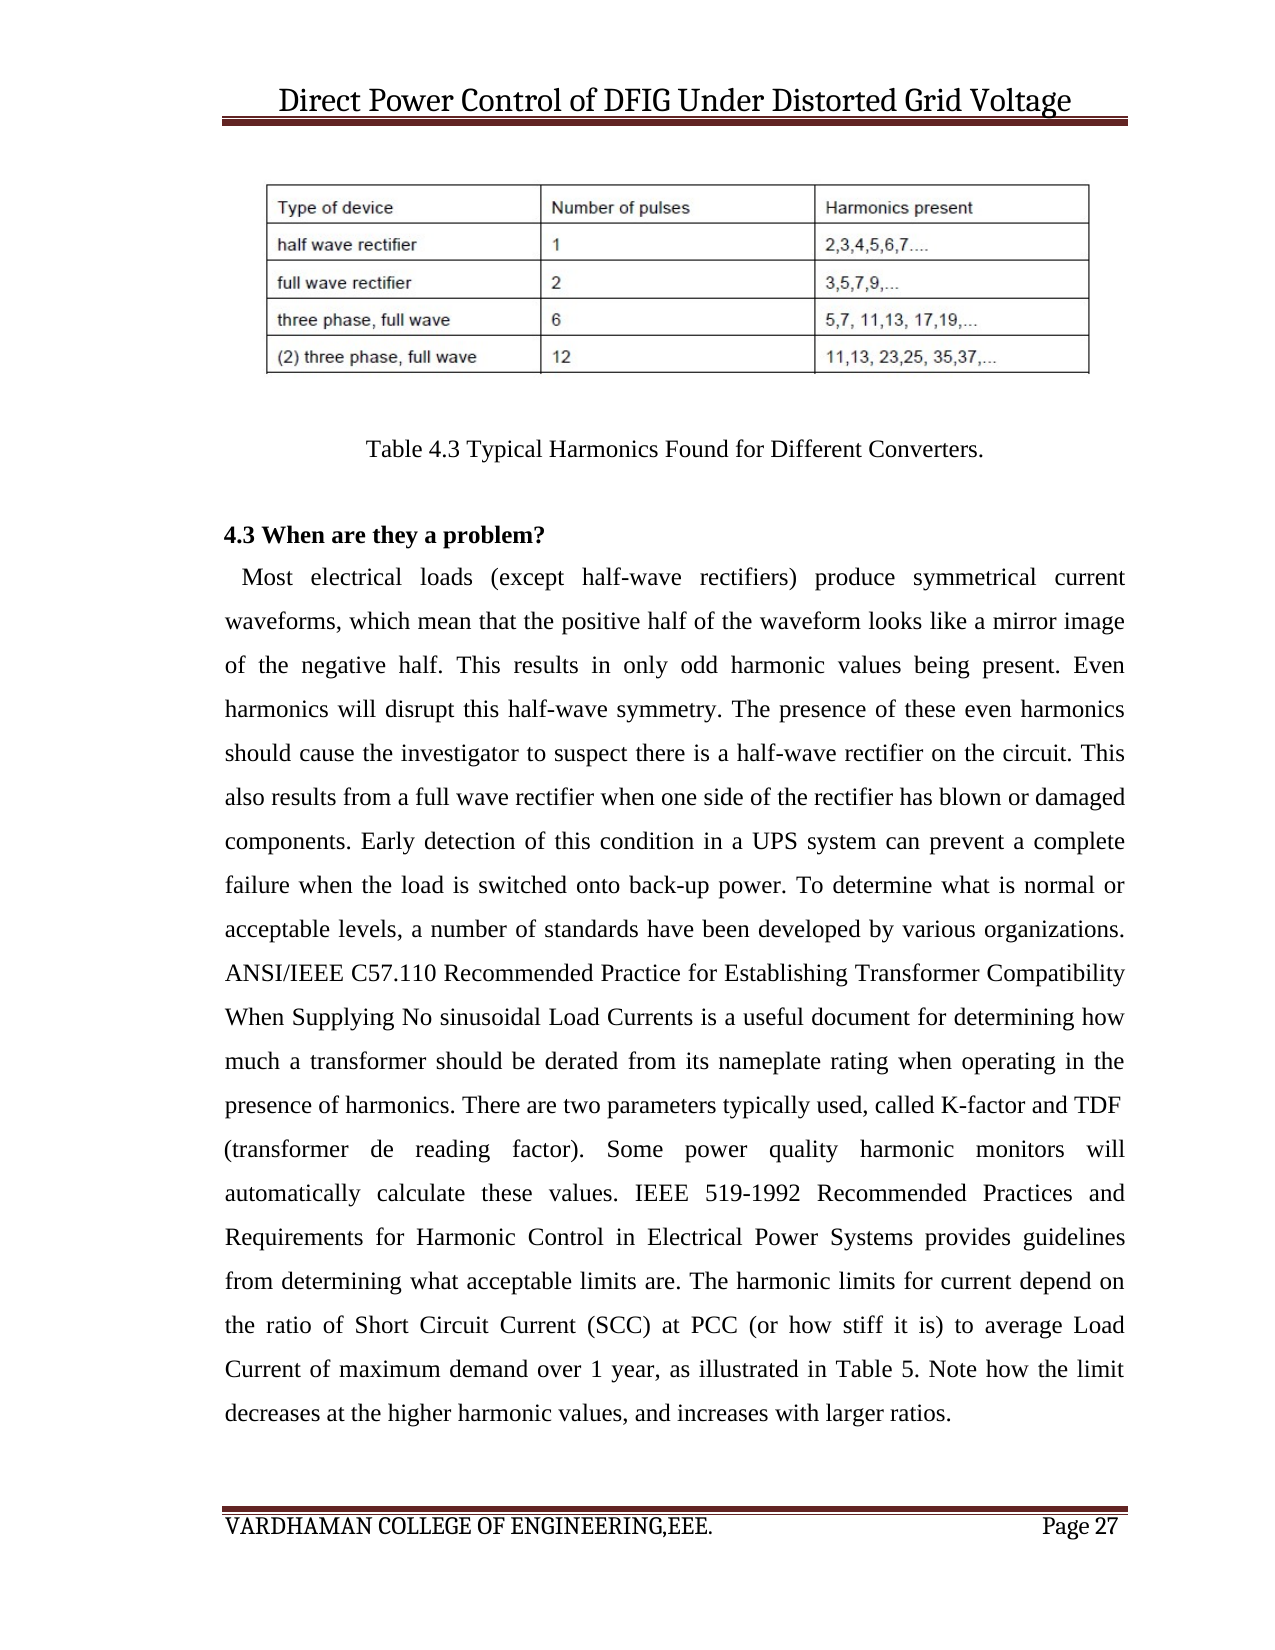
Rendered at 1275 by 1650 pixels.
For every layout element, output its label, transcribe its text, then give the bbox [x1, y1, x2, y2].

picture [254, 162, 1112, 383]
text 4.3 When are they a problem? [223, 520, 1261, 548]
text (transformer de reading factor). Some power quality harmonic monitors will automatically calculate these values. IEEE 519-1992 Recommended Practices and Requirements for Harmonic Control in Electrical Power Systems provides guidelines from determining what acceptable limits are. The harmonic limits for current depend on the ratio of Short Circuit Current (SCC) at PCC (or how stiff it is) to average Load Current of maximum demand over 1 year, as illustrated in Table 5. Note how the limit decreases at the higher harmonic values, and increases with larger ratios. [223, 1134, 1126, 1427]
text Table 4.3 Typical Harmonics Found for Different Converters. [264, 434, 1085, 463]
text Most electrical loads (except half-wave rectifiers) produce symmetrical current waveforms, which mean that the positive half of the waveform looks like a mirror image of the negative half. This results in only odd harmonic values being present. Even harmonics will disrupt this half-wave symmetry. The presence of these even harmonics should cause the investigator to suspect there is a half-wave rectifier on the circuit. This also results from a full wave rectifier when one side of the rectifier has blown or damaged components. Early detection of this condition in a UPS system can prevent a complete failure when the load is switched onto back-up power. To determine what is normal or acceptable levels, a number of standards have been developed by various organizations. ANSI/IEEE C57.110 Recommended Practice for Establishing Transformer Compatibility When Supplying No sinusoidal Load Currents is a useful document for determining how much a transformer should be derated from its nameplate rating when operating in the presence of harmonics. There are two parameters typically used, called K-factor and TDF [223, 562, 1126, 1119]
